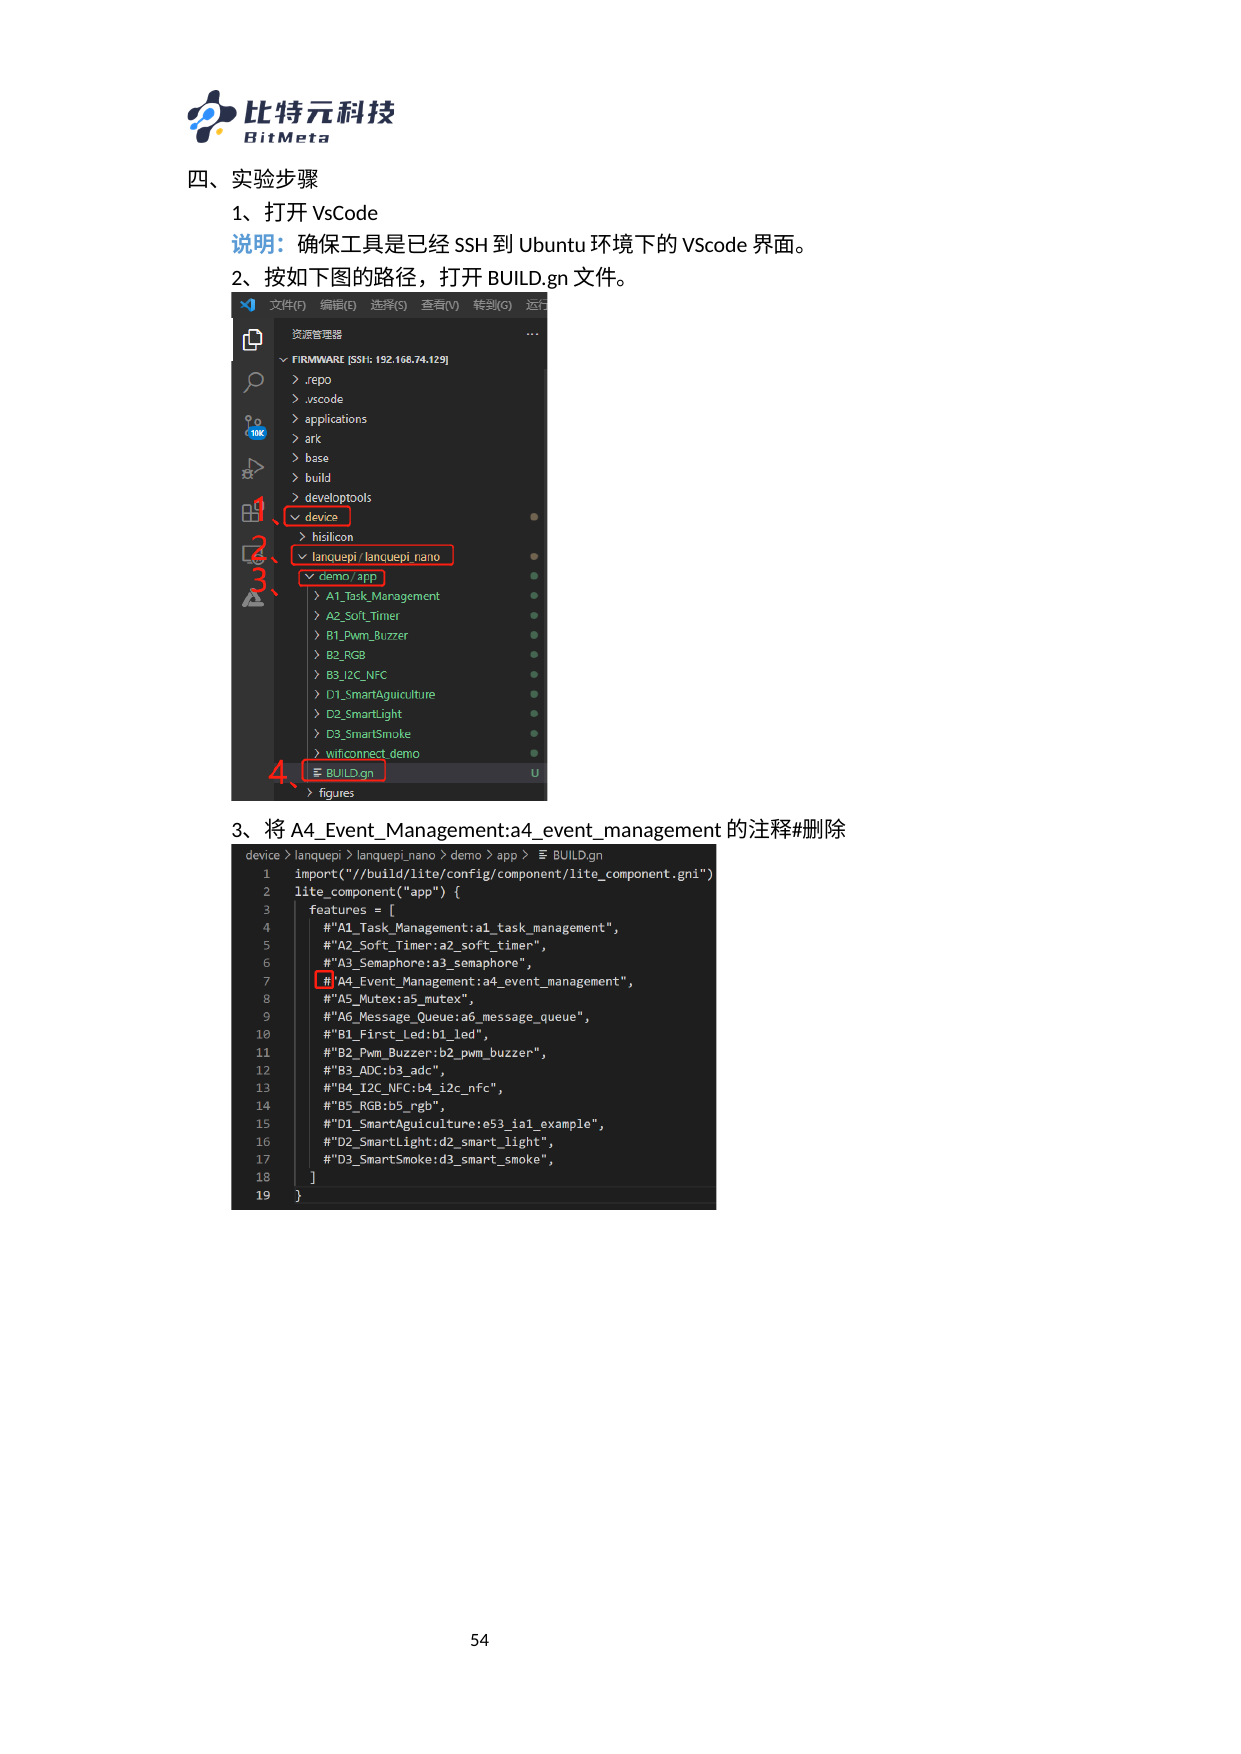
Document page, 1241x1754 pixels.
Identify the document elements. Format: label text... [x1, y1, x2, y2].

picture [187, 90, 395, 143]
picture [231, 292, 548, 801]
text 3、将A4_Event_Management:a4_event_management的注释#删除 [187, 812, 1053, 844]
list 2、按如下图的路径，打开BUILD.gn文件。 [187, 259, 1053, 292]
text 1、打开VsCode [187, 194, 1053, 227]
list 四、实验步骤 [187, 162, 1053, 194]
list 说明：确保工具是已经SSH到Ubuntu环境下的VScode界面。 [187, 227, 1053, 259]
picture [231, 844, 717, 1210]
